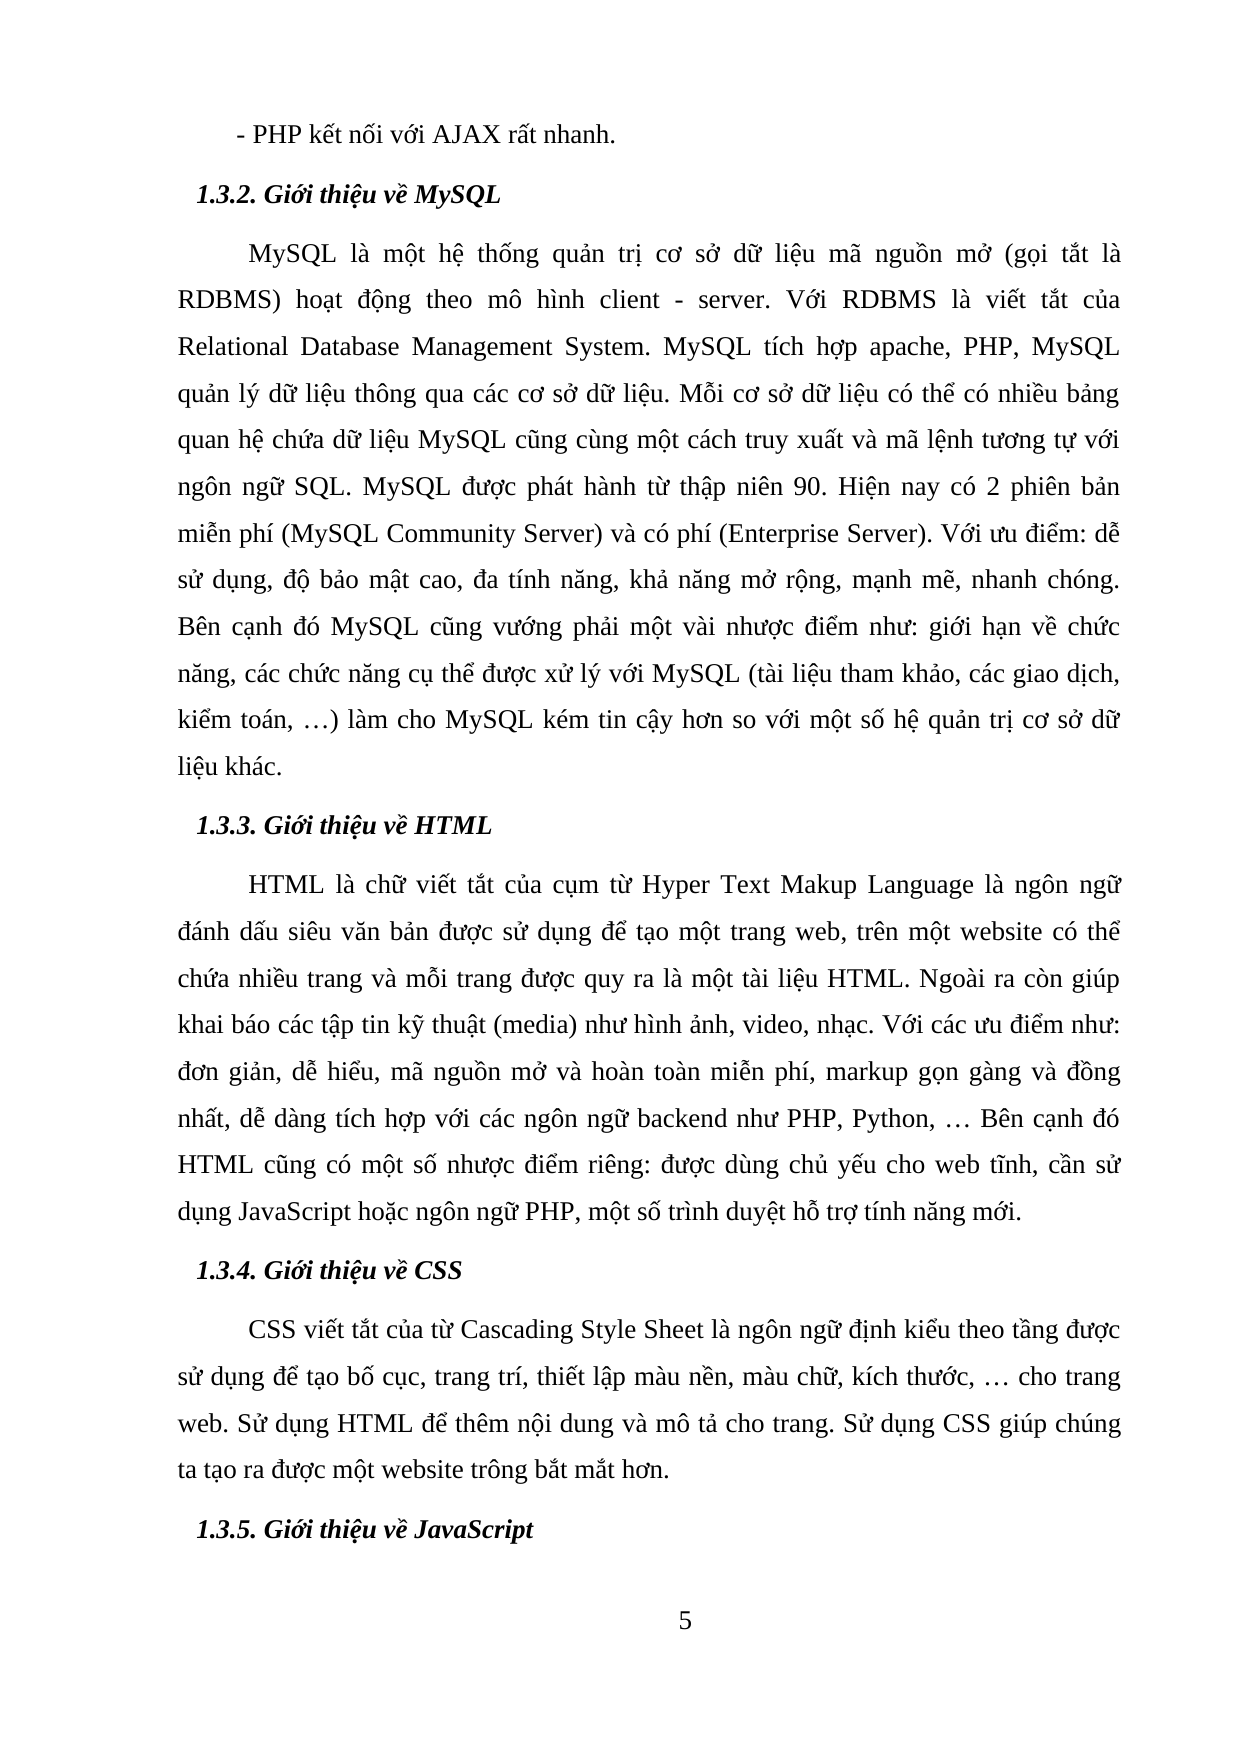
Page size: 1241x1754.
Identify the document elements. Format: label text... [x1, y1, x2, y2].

text Giới thiệu về JavaScript [187, 1513, 1122, 1544]
text - PHP kết nối với AJAX rất nhanh. [177, 119, 1122, 150]
text Giới thiệu về HTML [187, 809, 1122, 841]
text Giới thiệu về MySQL [187, 178, 1122, 209]
text CSS viết tắt của từ Cascading Style Sheet là ngôn ngữ định kiểu theo tầng được sử dụng để tạo bố cục, trang trí, thiết lập màu nền, màu chữ, kích thước, … cho trang web. Sử dụng HTML để thêm nội dung và mô tả cho trang. Sử dụng CSS giúp chúng ta tạo ra được một website trông bắt mắt hơn. [177, 1314, 1122, 1485]
text MySQL là một hệ thống quản trị cơ sở dữ liệu mã nguồn mở (gọi tắt là RDBMS) hoạt động theo mô hình client - server. Với RDBMS là viết tắt của Relational Database Management System. MySQL tích hợp apache, PHP, MySQL quản lý dữ liệu thông qua các cơ sở dữ liệu. Mỗi cơ sở dữ liệu có thể có nhiều bảng quan hệ chứa dữ liệu MySQL cũng cùng một cách truy xuất và mã lệnh tương tự với ngôn ngữ SQL. MySQL được phát hành từ thập niên 90. Hiện nay có 2 phiên bản miễn phí (MySQL Community Server) và có phí (Enterprise Server). Với ưu điểm: dễ sử dụng, độ bảo mật cao, đa tính năng, khả năng mở rộng, mạnh mẽ, nhanh chóng. Bên cạnh đó MySQL cũng vướng phải một vài nhược điểm như: giới hạn về chức năng, các chức năng cụ thể được xử lý với MySQL (tài liệu tham khảo, các giao dịch, kiểm toán, …) làm cho MySQL kém tin cậy hơn so với một số hệ quản trị cơ sở dữ liệu khác. [177, 237, 1122, 781]
text HTML là chữ viết tắt của cụm từ Hyper Text Makup Language là ngôn ngữ đánh dấu siêu văn bản được sử dụng để tạo một trang web, trên một website có thể chứa nhiều trang và mỗi trang được quy ra là một tài liệu HTML. Ngoài ra còn giúp khai báo các tập tin kỹ thuật (media) như hình ảnh, video, nhạc. Với các ưu điểm như: đơn giản, dễ hiểu, mã nguồn mở và hoàn toàn miễn phí, markup gọn gàng và đồng nhất, dễ dàng tích hợp với các ngôn ngữ backend như PHP, Python, … Bên cạnh đó HTML cũng có một số nhược điểm riêng: được dùng chủ yếu cho web tĩnh, cần sử dụng JavaScript hoặc ngôn ngữ PHP, một số trình duyệt hỗ trợ tính năng mới. [177, 869, 1122, 1226]
text Giới thiệu về CSS [187, 1254, 1122, 1286]
